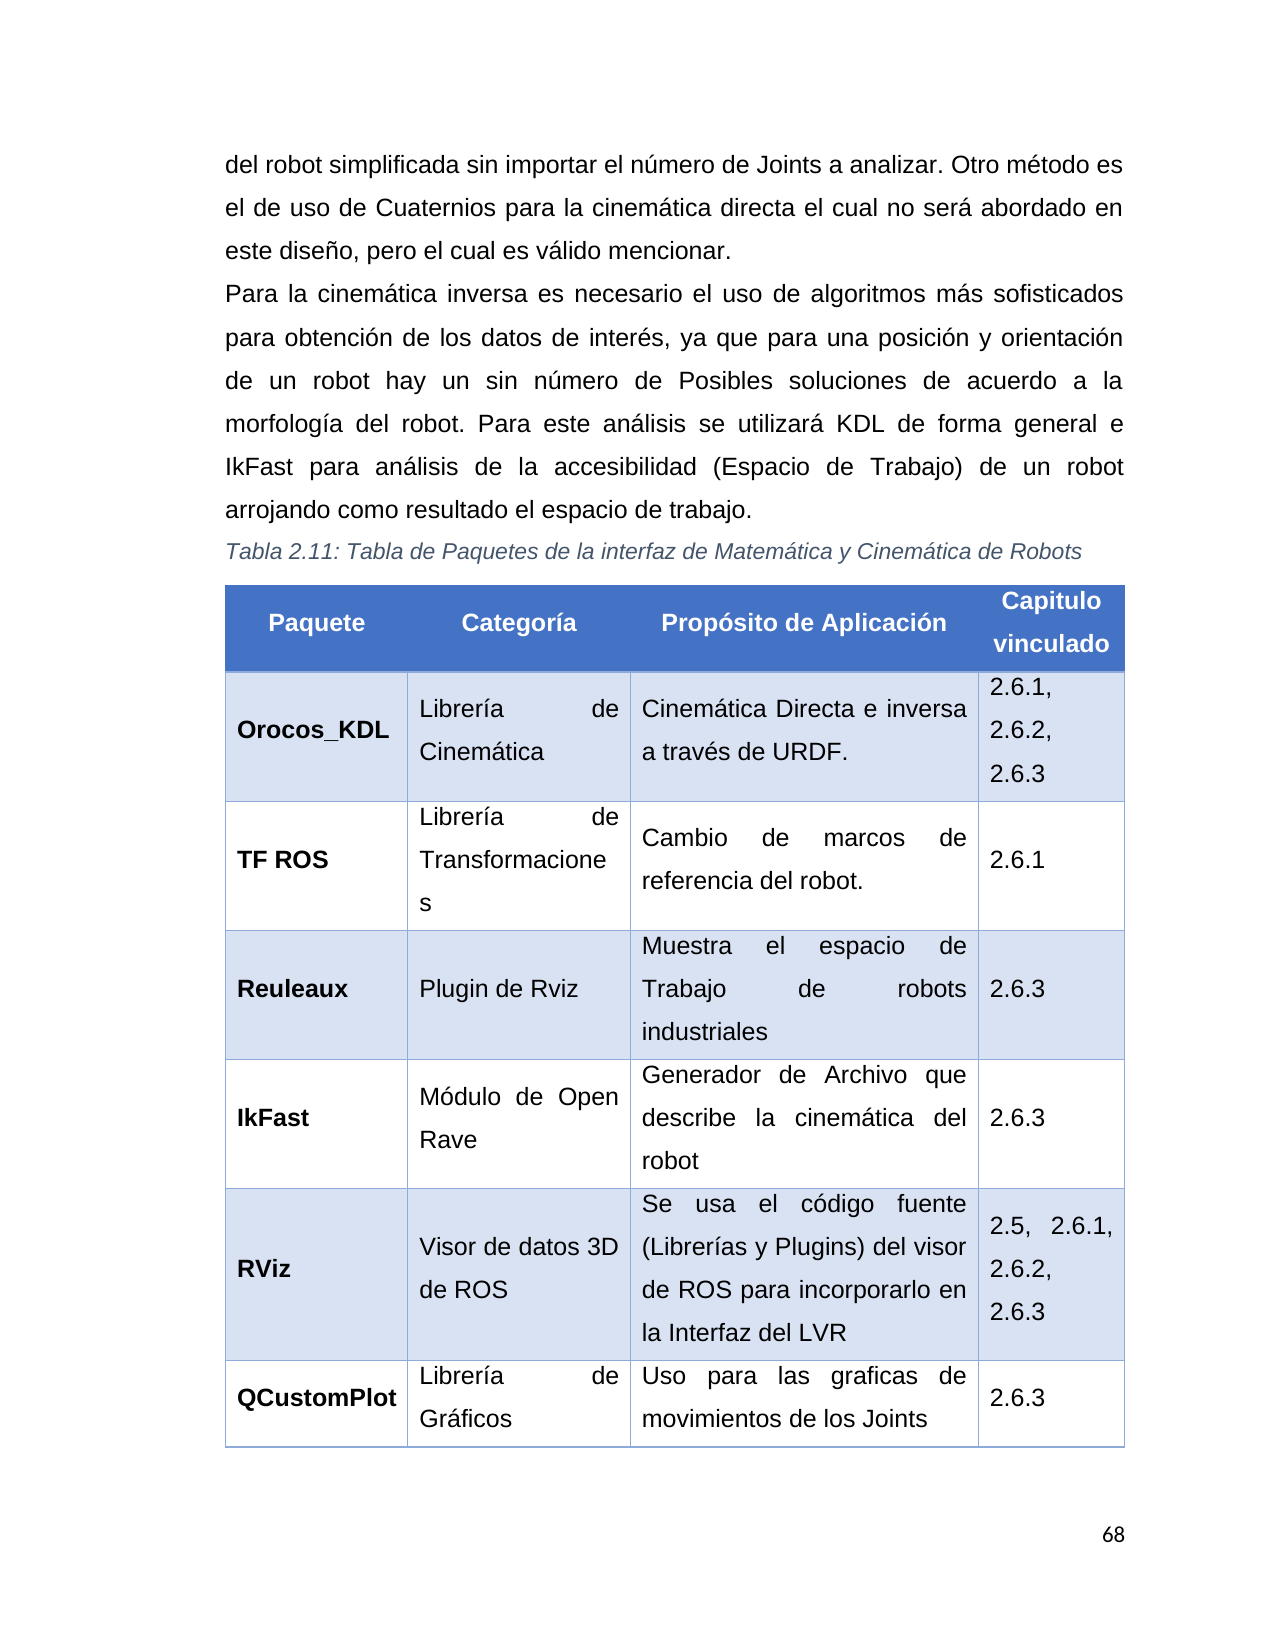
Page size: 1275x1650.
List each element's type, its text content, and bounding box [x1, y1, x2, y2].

table_cell 2.6.1 [979, 802, 1124, 930]
table_cell 2.6.3 [979, 931, 1124, 1059]
table_cell TF ROS [226, 802, 407, 930]
table_header Paquete [226, 586, 407, 671]
table_cell Muestra el espacio de Trabajo de robots industriales [631, 931, 978, 1059]
table_cell Uso para las graficas de movimientos de los Joints [631, 1361, 978, 1446]
table_cell Generador de Archivo que describe la cinemática del robot [631, 1060, 978, 1188]
table_cell Librería de Cinemática [408, 673, 630, 801]
table_cell IkFast [226, 1060, 407, 1188]
table_cell 2.5, 2.6.1, 2.6.2, 2.6.3 [979, 1189, 1124, 1360]
text Para la cinemática inversa es necesario el uso de algoritmos más sofisticados para obtención de los datos de interés, ya que para una posición y orientación de un robot hay un sin número de Posibles soluciones de acuerdo a la morfología del robot. Para este análisis se utilizará KDL de forma general e IkFast para análisis de la accesibilidad (Espacio de Trabajo) de un robot arrojando como resultado el espacio de trabajo. [225, 279, 1125, 524]
table_cell Módulo de Open Rave [408, 1060, 630, 1188]
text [225, 150, 1125, 265]
table_cell Se usa el código fuente (Librerías y Plugins) del visor de ROS para incorporarlo en la Interfaz del LVR [631, 1189, 978, 1360]
text Tabla 2.11: Tabla de Paquetes de la interfaz de Matemática y Cinemática de Robots [225, 538, 1125, 564]
table_cell Orocos_KDL [226, 673, 407, 801]
table_cell Plugin de Rviz [408, 931, 630, 1059]
table_cell 2.6.1, 2.6.2, 2.6.3 [979, 673, 1124, 801]
table_cell Librería de Transformaciones [408, 802, 630, 930]
table_header Capitulo vinculado [979, 586, 1124, 671]
table_cell Cambio de marcos de referencia del robot. [631, 802, 978, 930]
table_cell Cinemática Directa e inversa a través de URDF. [631, 673, 978, 801]
table_cell 2.6.3 [979, 1060, 1124, 1188]
table_cell Reuleaux [226, 931, 407, 1059]
table_cell QCustomPlot [226, 1361, 407, 1446]
table_cell RViz [226, 1189, 407, 1360]
table_header Categoría [408, 586, 630, 671]
table_cell Visor de datos 3D de ROS [408, 1189, 630, 1360]
table_header Propósito de Aplicación [631, 586, 978, 671]
table_cell Librería de Gráficos [408, 1361, 630, 1446]
table_cell 2.6.3 [979, 1361, 1124, 1446]
